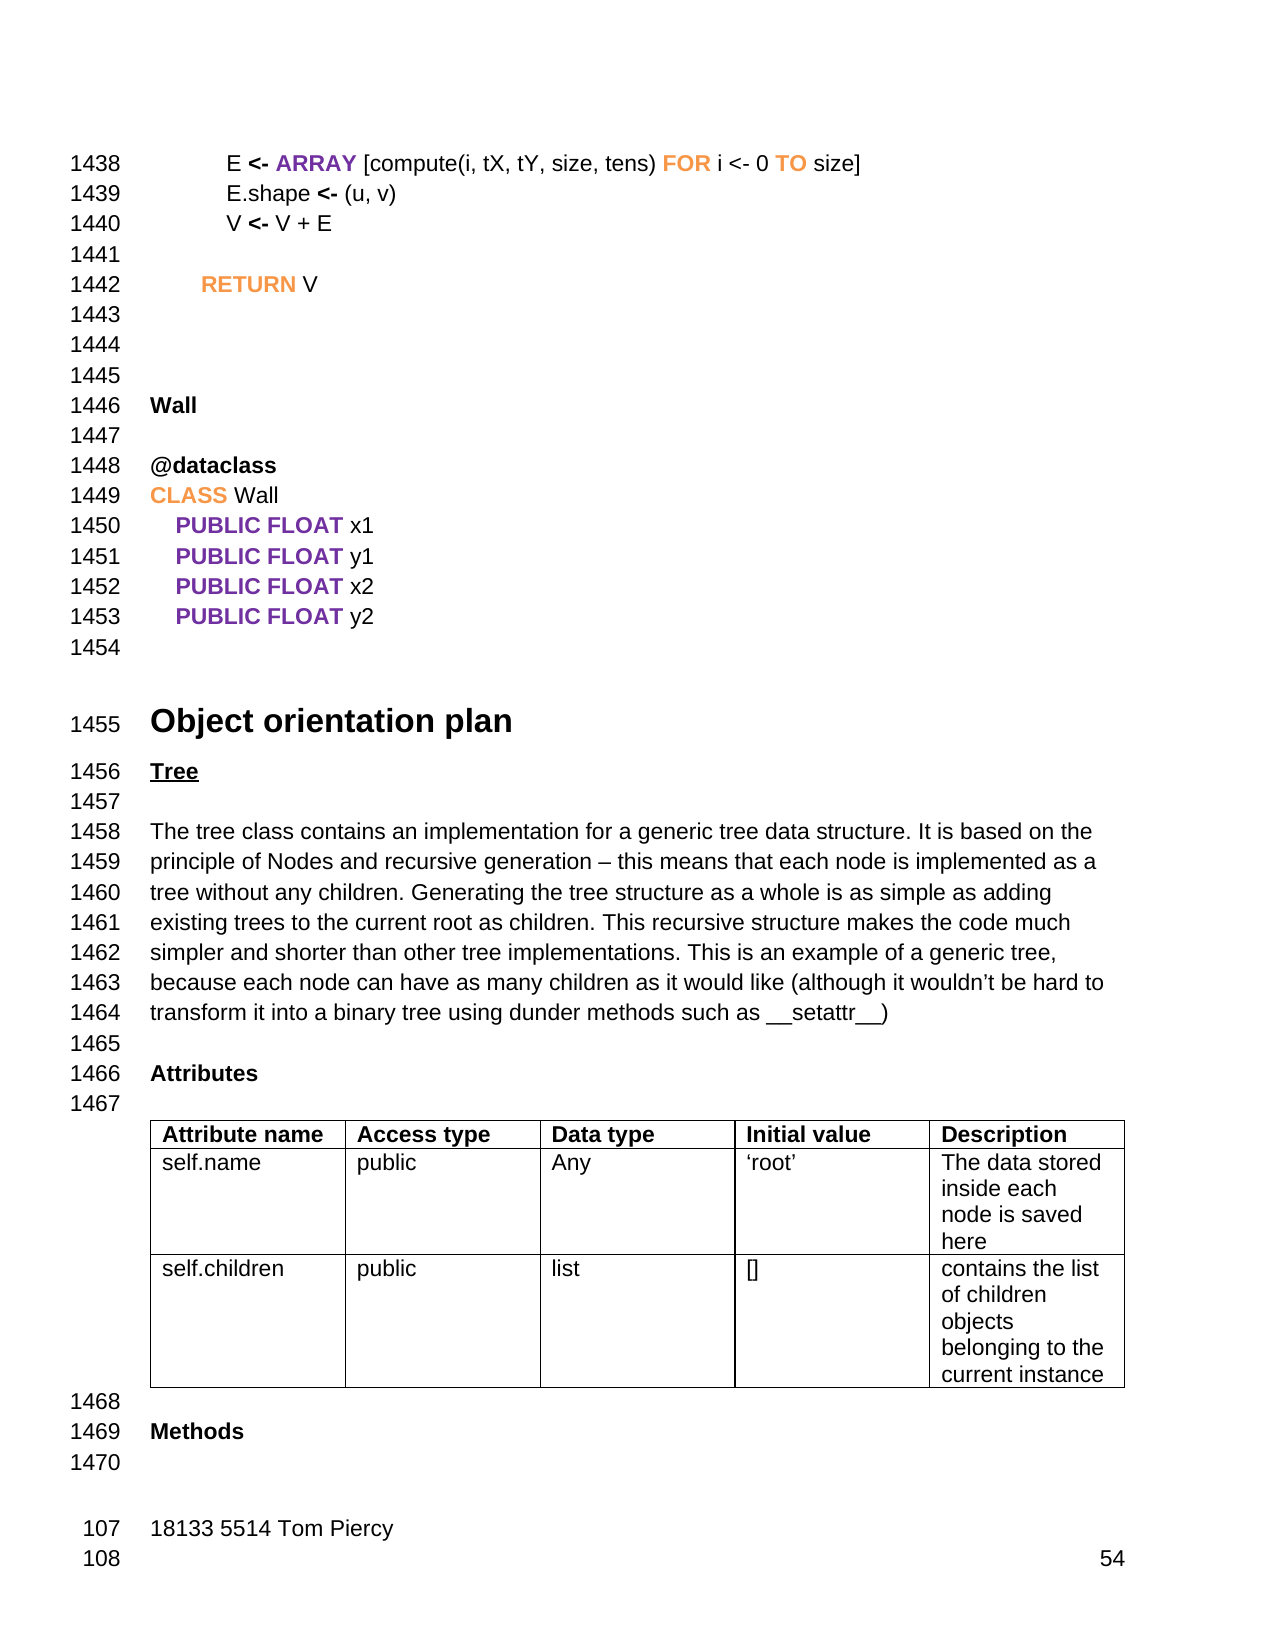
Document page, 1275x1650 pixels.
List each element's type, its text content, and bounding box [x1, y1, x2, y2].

text E <- ARRAY [compute(i, tX, tY, size, tens) FOR i <- 0 TO size] [150, 150, 1125, 176]
table_cell self.name [151, 1149, 345, 1254]
table_header Access type [346, 1121, 540, 1148]
table_cell list [541, 1255, 734, 1387]
text PUBLIC FLOAT x2 [150, 573, 1125, 599]
text Tree [150, 758, 1125, 784]
text Attributes [150, 1060, 1125, 1086]
text V <- V + E [150, 210, 1125, 237]
table_header Data type [541, 1121, 734, 1148]
text PUBLIC FLOAT x1 [150, 512, 1125, 539]
table_header Attribute name [151, 1121, 345, 1148]
text Wall [150, 392, 1125, 418]
table_cell public [346, 1255, 540, 1387]
text E.shape <- (u, v) [150, 180, 1125, 207]
table_cell The data stored inside each node is saved here [930, 1149, 1124, 1254]
text PUBLIC FLOAT y1 [150, 543, 1125, 569]
table_cell self.children [151, 1255, 345, 1387]
table_cell public [346, 1149, 540, 1254]
text @dataclass [150, 452, 1125, 478]
text RETURN V [150, 271, 1125, 297]
table_cell [] [736, 1255, 929, 1387]
text The tree class contains an implementation for a generic tree data structure. It is based on the principle of Nodes and recursive generation – this means that each node is implemented as a tree without any children. Generating the tree structure as a whole is as simple as adding existing trees to the current root as children. This recursive structure makes the code much simpler and shorter than other tree implementations. This is an example of a generic tree, because each node can have as many children as it would like (although it wouldn’t be hard to transform it into a binary tree using dunder methods such as __setattr__) [150, 818, 1125, 1026]
text Methods [150, 1418, 1125, 1444]
text CLASS Wall [150, 482, 1125, 509]
text PUBLIC FLOAT y2 [150, 603, 1125, 629]
table_cell contains the list of children objects belonging to the current instance [930, 1255, 1124, 1387]
table_header Description [930, 1121, 1124, 1148]
table_cell Any [541, 1149, 734, 1254]
subtitle Object orientation plan [150, 701, 1125, 739]
table_header Initial value [736, 1121, 929, 1148]
table_cell ‘root’ [736, 1149, 929, 1254]
